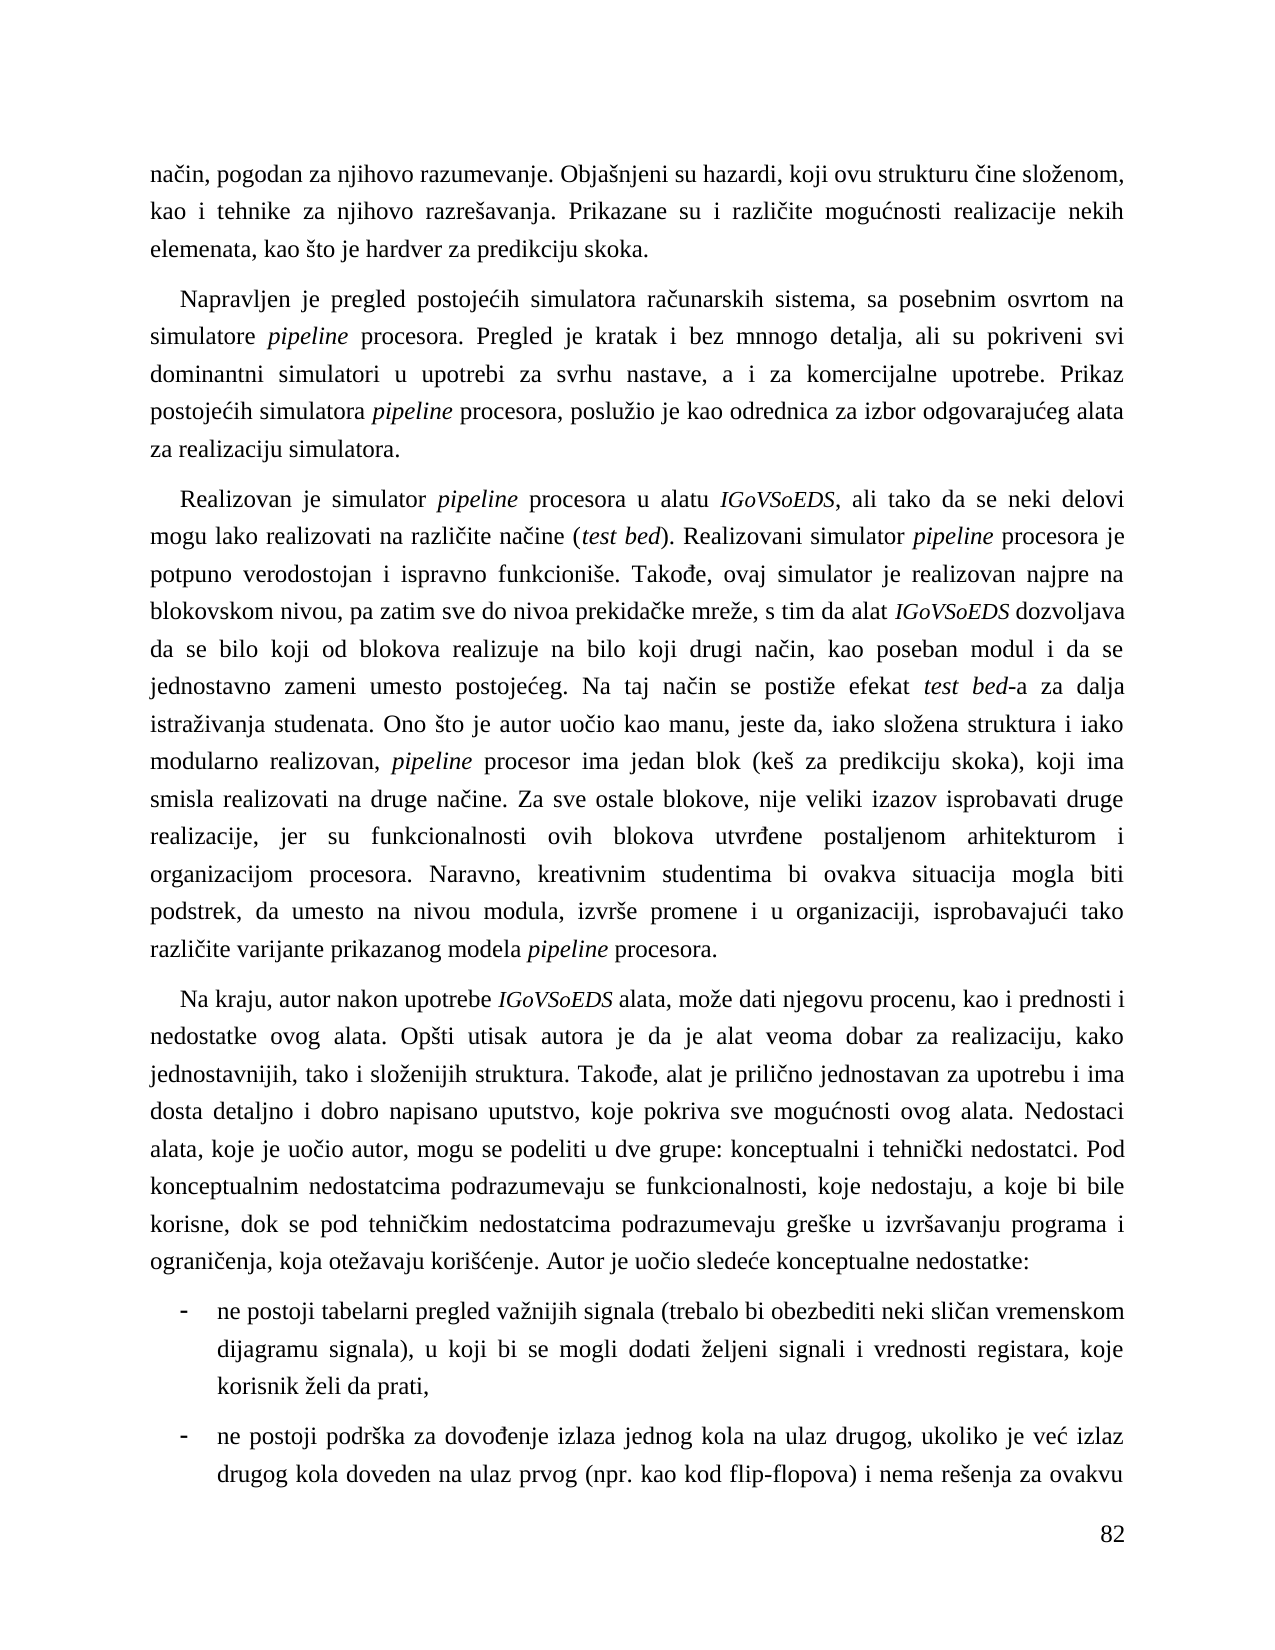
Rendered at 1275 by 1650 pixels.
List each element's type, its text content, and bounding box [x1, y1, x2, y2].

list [179, 1412, 1125, 1487]
text Realizovan je simulator pipeline procesora u alatu IGoVSoEDS, ali tako da se neki delovi mogu lako realizovati na različite načine (test bed). Realizovani simulator pipeline procesora je potpuno verodostojan i ispravno funkcioniše. Takođe, ovaj simulator je realizovan najpre na blokovskom nivou, pa zatim sve do nivoa prekidačke mreže, s tim da alat IGoVSoEDS dozvoljava da se bilo koji od blokova realizuje na bilo koji drugi način, kao poseban modul i da se jednostavno zameni umesto postojećeg. Na taj način se postiže efekat test bed-a za dalja istraživanja studenata. Ono što je autor uočio kao manu, jeste da, iako složena struktura i iako modularno realizovan, pipeline procesor ima jedan blok (keš za predikciju skoka), koji ima smisla realizovati na druge načine. Za sve ostale blokove, nije veliki izazov isprobavati druge realizacije, jer su funkcionalnosti ovih blokova utvrđene postaljenom arhitekturom i organizacijom procesora. Naravno, kreativnim studentima bi ovakva situacija mogla biti podstrek, da umesto na nivou modula, izvrše promene i u organizaciji, isprobavajući tako različite varijante prikazanog modela pipeline procesora. [150, 475, 1125, 962]
text Na kraju, autor nakon upotrebe IGoVSoEDS alata, može dati njegovu procenu, kao i prednosti i nedostatke ovog alata. Opšti utisak autora je da je alat veoma dobar za realizaciju, kako jednostavnijih, tako i složenijih struktura. Takođe, alat je prilično jednostavan za upotrebu i ima dosta detaljno i dobro napisano uputstvo, koje pokriva sve mogućnosti ovog alata. Nedostaci alata, koje je uočio autor, mogu se podeliti u dve grupe: konceptualni i tehnički nedostatci. Pod konceptualnim nedostatcima podrazumevaju se funkcionalnosti, koje nedostaju, a koje bi bile korisne, dok se pod tehničkim nedostatcima podrazumevaju greške u izvršavanju programa i ograničenja, koja otežavaju korišćenje. Autor je uočio sledeće konceptualne nedostatke: [150, 975, 1125, 1275]
list ne postoji tabelarni pregled važnijih signala (trebalo bi obezbediti neki sličan vremenskom dijagramu signala), u koji bi se mogli dodati željeni signali i vrednosti registara, koje korisnik želi da prati, [179, 1287, 1125, 1400]
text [150, 150, 1125, 262]
text Napravljen je pregled postojećih simulatora računarskih sistema, sa posebnim osvrtom na simulatore pipeline procesora. Pregled je kratak i bez mnnogo detalja, ali su pokriveni svi dominantni simulatori u upotrebi za svrhu nastave, a i za komercijalne upotrebe. Prikaz postojećih simulatora pipeline procesora, poslužio je kao odrednica za izbor odgovarajućeg alata za realizaciju simulatora. [150, 275, 1125, 462]
